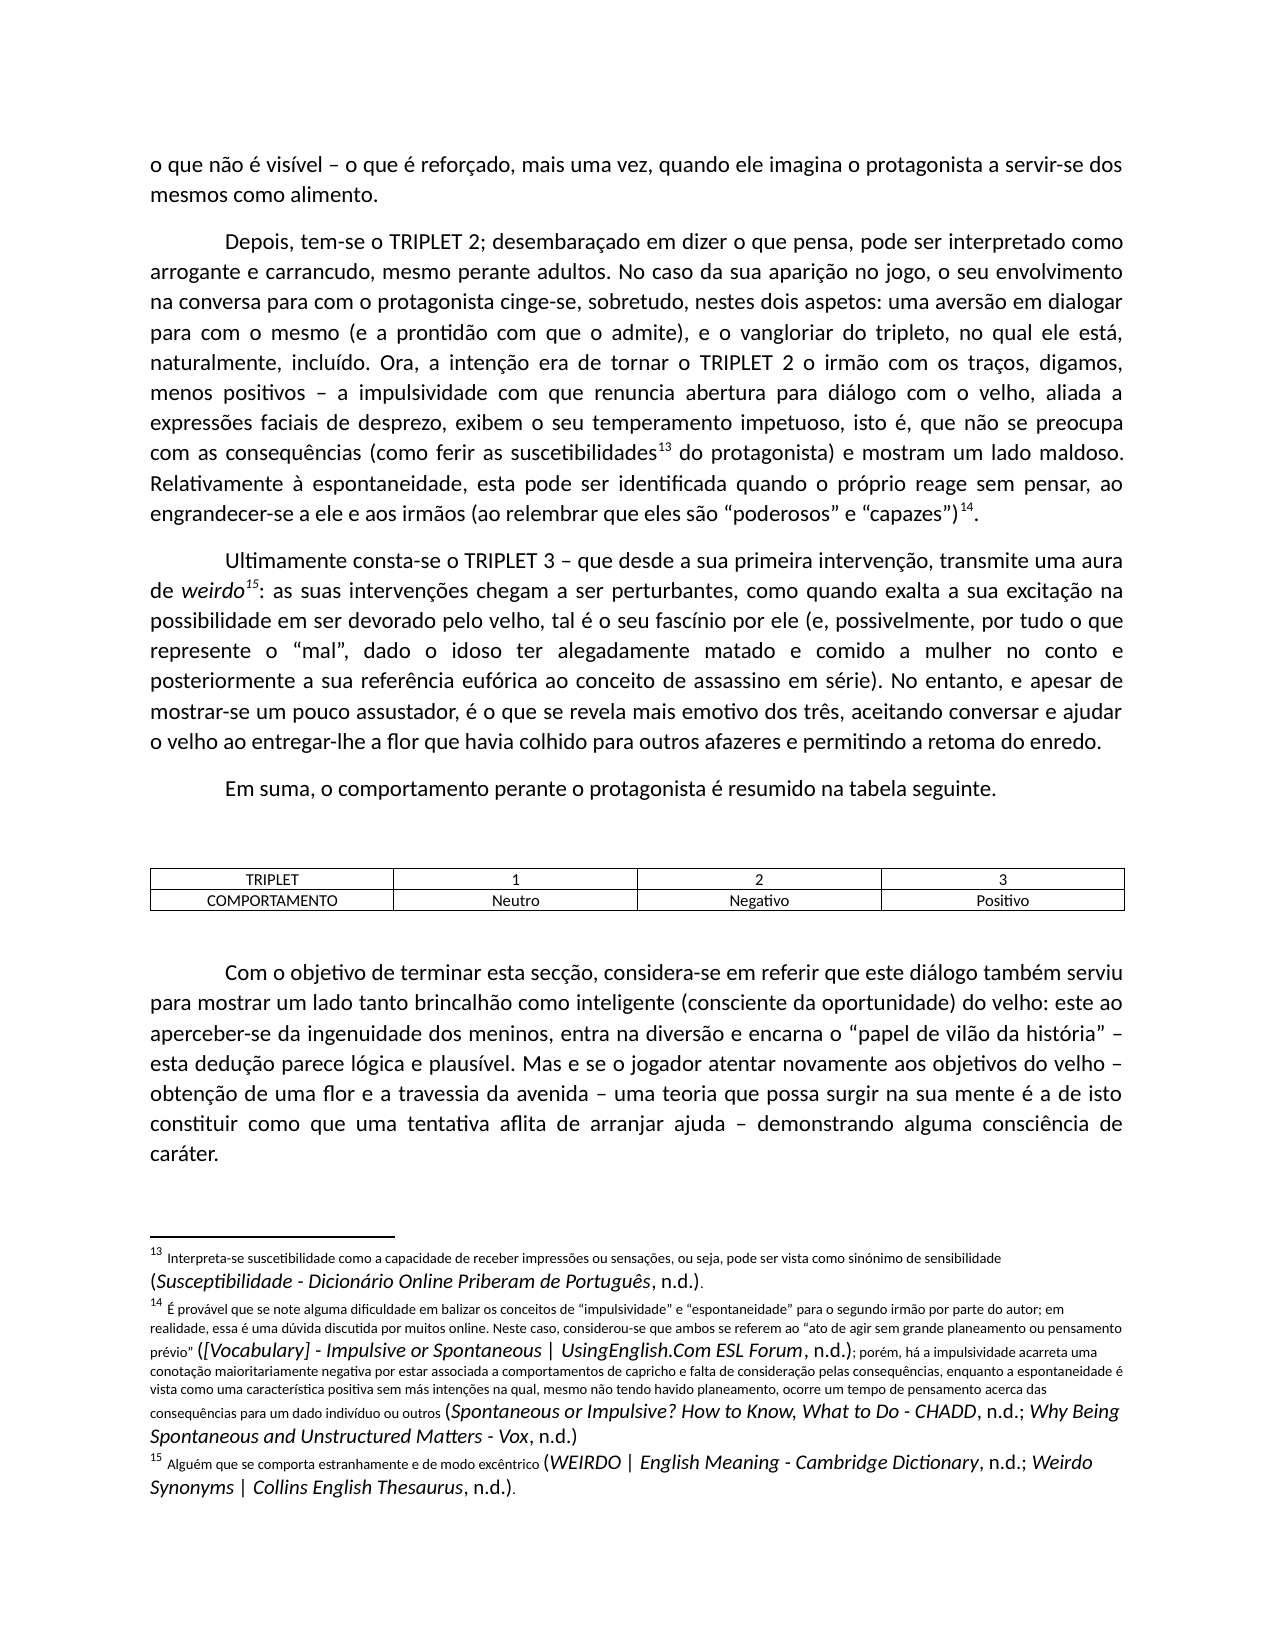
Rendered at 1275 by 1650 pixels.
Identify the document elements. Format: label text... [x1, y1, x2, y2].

table_cell Positivo [882, 890, 1124, 910]
text Em suma, o comportamento perante o protagonista é resumido na tabela seguinte. [150, 774, 1125, 802]
table_header TRIPLET [151, 869, 393, 889]
text Depois, tem-se o TRIPLET 2; desembaraçado em dizer o que pensa, pode ser interpretado como arrogante e carrancudo, mesmo perante adultos. No caso da sua aparição no jogo, o seu envolvimento na conversa para com o protagonista cinge-se, sobretudo, nestes dois aspetos: uma aversão em dialogar para com o mesmo (e a prontidão com que o admite), e o vangloriar do tripleto, no qual ele está, naturalmente, incluído. Ora, a intenção era de tornar o TRIPLET 2 o irmão com os traços, digamos, menos positivos – a impulsividade com que renuncia abertura para diálogo com o velho, aliada a expressões faciais de desprezo, exibem o seu temperamento impetuoso, isto é, que não se preocupa com as consequências (como ferir as suscetibilidades do protagonista) e mostram um lado maldoso. Relativamente à espontaneidade, esta pode ser identificada quando o próprio reage sem pensar, ao engrandecer-se a ele e aos irmãos (ao relembrar que eles são “poderosos” e “capazes”). [150, 227, 1125, 527]
table_cell Negativo [638, 890, 881, 910]
table_header 3 [882, 869, 1124, 889]
table_cell COMPORTAMENTO [151, 890, 393, 910]
table_header 1 [394, 869, 637, 889]
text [150, 150, 1125, 208]
text Ultimamente consta-se o TRIPLET 3 – que desde a sua primeira intervenção, transmite uma aura de weirdo: as suas intervenções chegam a ser perturbantes, como quando exalta a sua excitação na possibilidade em ser devorado pelo velho, tal é o seu fascínio por ele (e, possivelmente, por tudo o que represente o “mal”, dado o idoso ter alegadamente matado e comido a mulher no conto e posteriormente a sua referência eufórica ao conceito de assassino em série). No entanto, e apesar de mostrar-se um pouco assustador, é o que se revela mais emotivo dos três, aceitando conversar e ajudar o velho ao entregar-lhe a flor que havia colhido para outros afazeres e permitindo a retoma do enredo. [150, 546, 1125, 755]
table_cell Neutro [394, 890, 637, 910]
table_header 2 [638, 869, 881, 889]
text Com o objetivo de terminar esta secção, considera-se em referir que este diálogo também serviu para mostrar um lado tanto brincalhão como inteligente (consciente da oportunidade) do velho: este ao aperceber-se da ingenuidade dos meninos, entra na diversão e encarna o “papel de vilão da história” – esta dedução parece lógica e plausível. Mas e se o jogador atentar novamente aos objetivos do velho – obtenção de uma flor e a travessia da avenida – uma teoria que possa surgir na sua mente é a de isto constituir como que uma tentativa aflita de arranjar ajuda – demonstrando alguma consciência de caráter. [150, 958, 1125, 1168]
